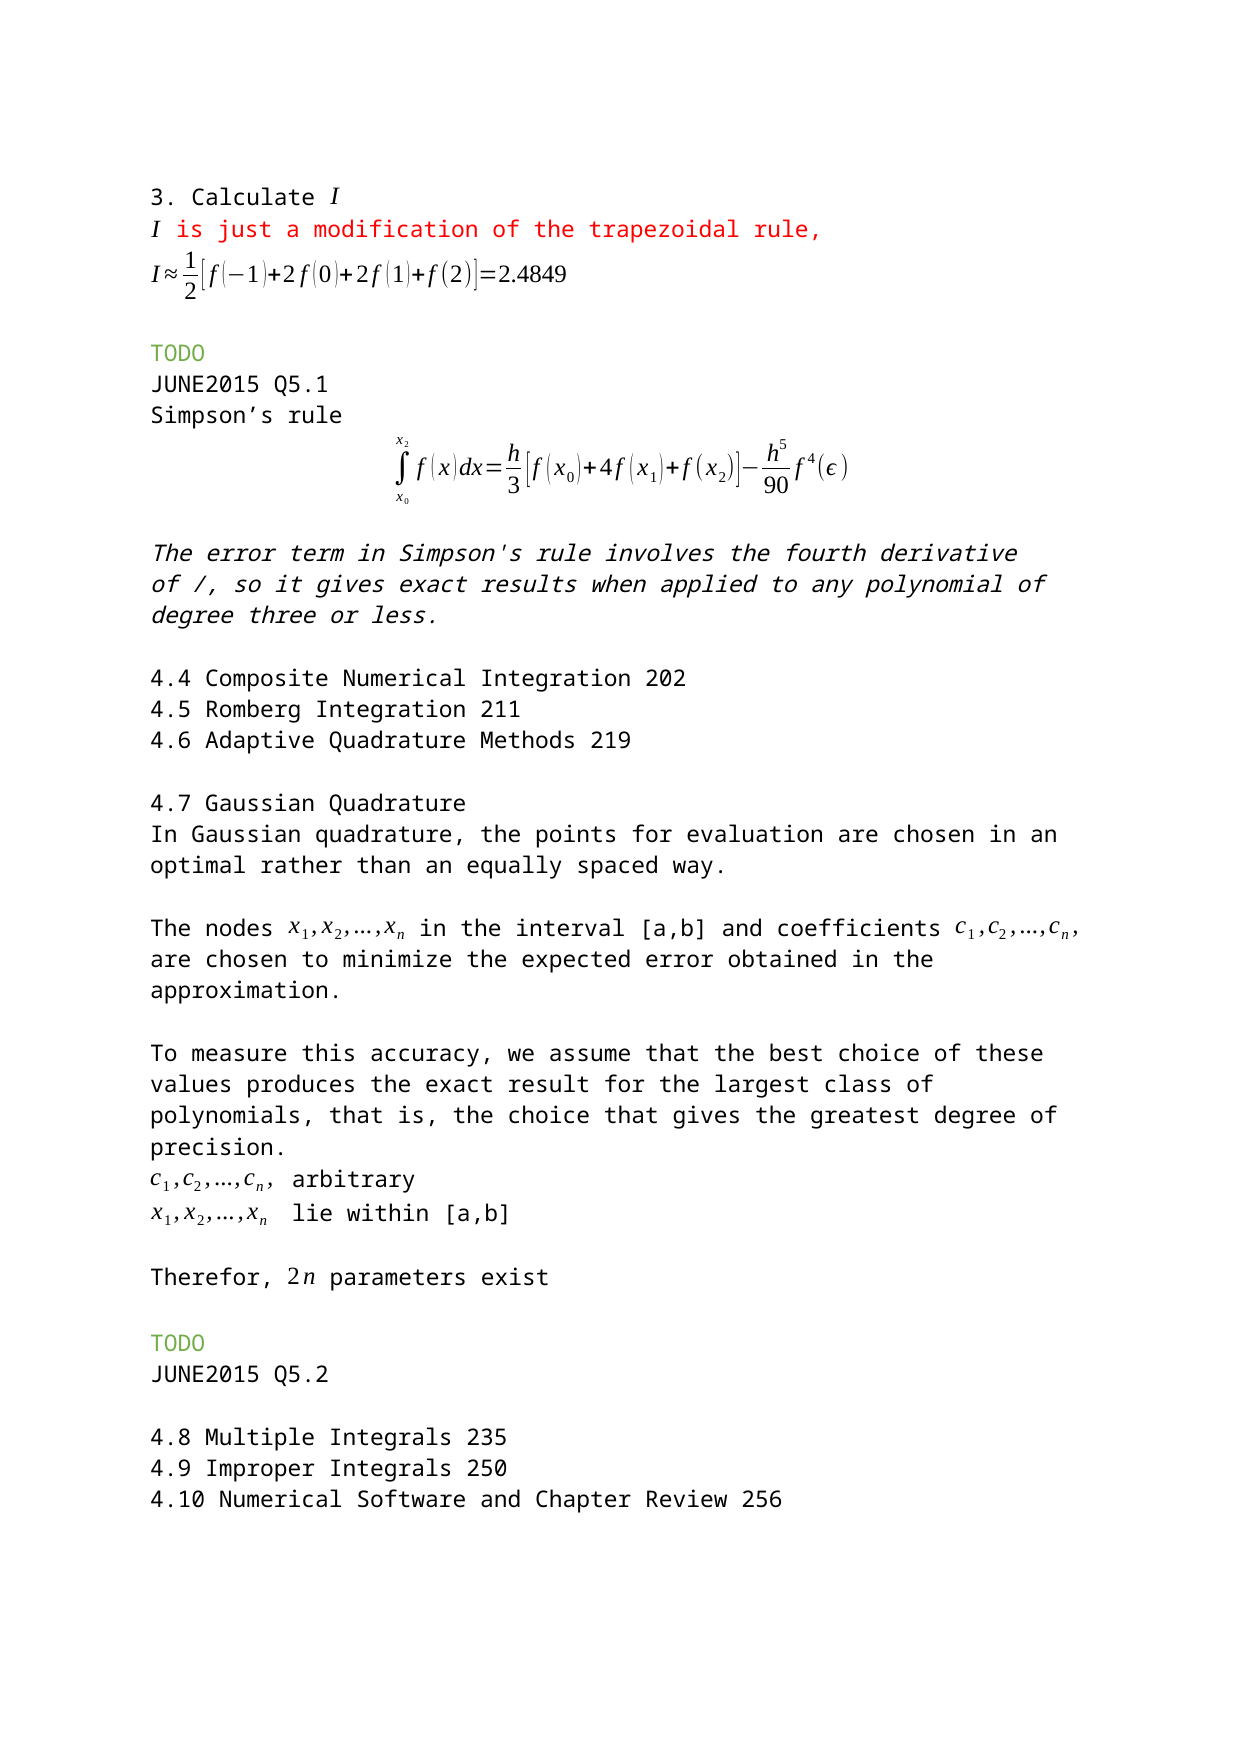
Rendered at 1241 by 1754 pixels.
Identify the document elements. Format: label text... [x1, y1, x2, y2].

text TODO [150, 1327, 1090, 1358]
text In Gaussian quadrature, the points for evaluation are chosen in an optimal rather than an equally spaced way. [150, 818, 1090, 881]
text 4.6 Adaptive Quadrature Methods 219 [150, 724, 1090, 756]
text To measure this accuracy, we assume that the best choice of these values produces the exact result for the largest class of polynomials, that is, the choice that gives the greatest degree of precision. [150, 1037, 1090, 1162]
text Simpson’s rule [150, 399, 1090, 431]
text 4.9 Improper Integrals 250 [150, 1452, 1090, 1483]
text Therefor, parameters exist [150, 1261, 1090, 1293]
text 4.5 Romberg Integration 211 [150, 693, 1090, 724]
text 3. Calculate [150, 181, 1090, 212]
text The nodes in the interval [a,b] and coefficients are chosen to minimize the expected error obtained in the approximation. [150, 912, 1090, 1006]
text The error term in Simpson's rule involves the fourth derivative of /, so it gives exact results when applied to any polynomial of degree three or less. [150, 537, 1090, 631]
text 4.7 Gaussian Quadrature [150, 787, 1090, 818]
text arbitrary [150, 1162, 1090, 1196]
text JUNE2015 Q5.1 [150, 368, 1090, 399]
text is just a modification of the trapezoidal rule, [150, 212, 1090, 247]
text TODO [150, 337, 1090, 368]
text 4.8 Multiple Integrals 235 [150, 1420, 1090, 1452]
text JUNE2015 Q5.2 [150, 1358, 1090, 1389]
text 4.10 Numerical Software and Chapter Review 256 [150, 1483, 1090, 1514]
text lie within [a,b] [150, 1196, 1090, 1230]
text 4.4 Composite Numerical Integration 202 [150, 662, 1090, 693]
